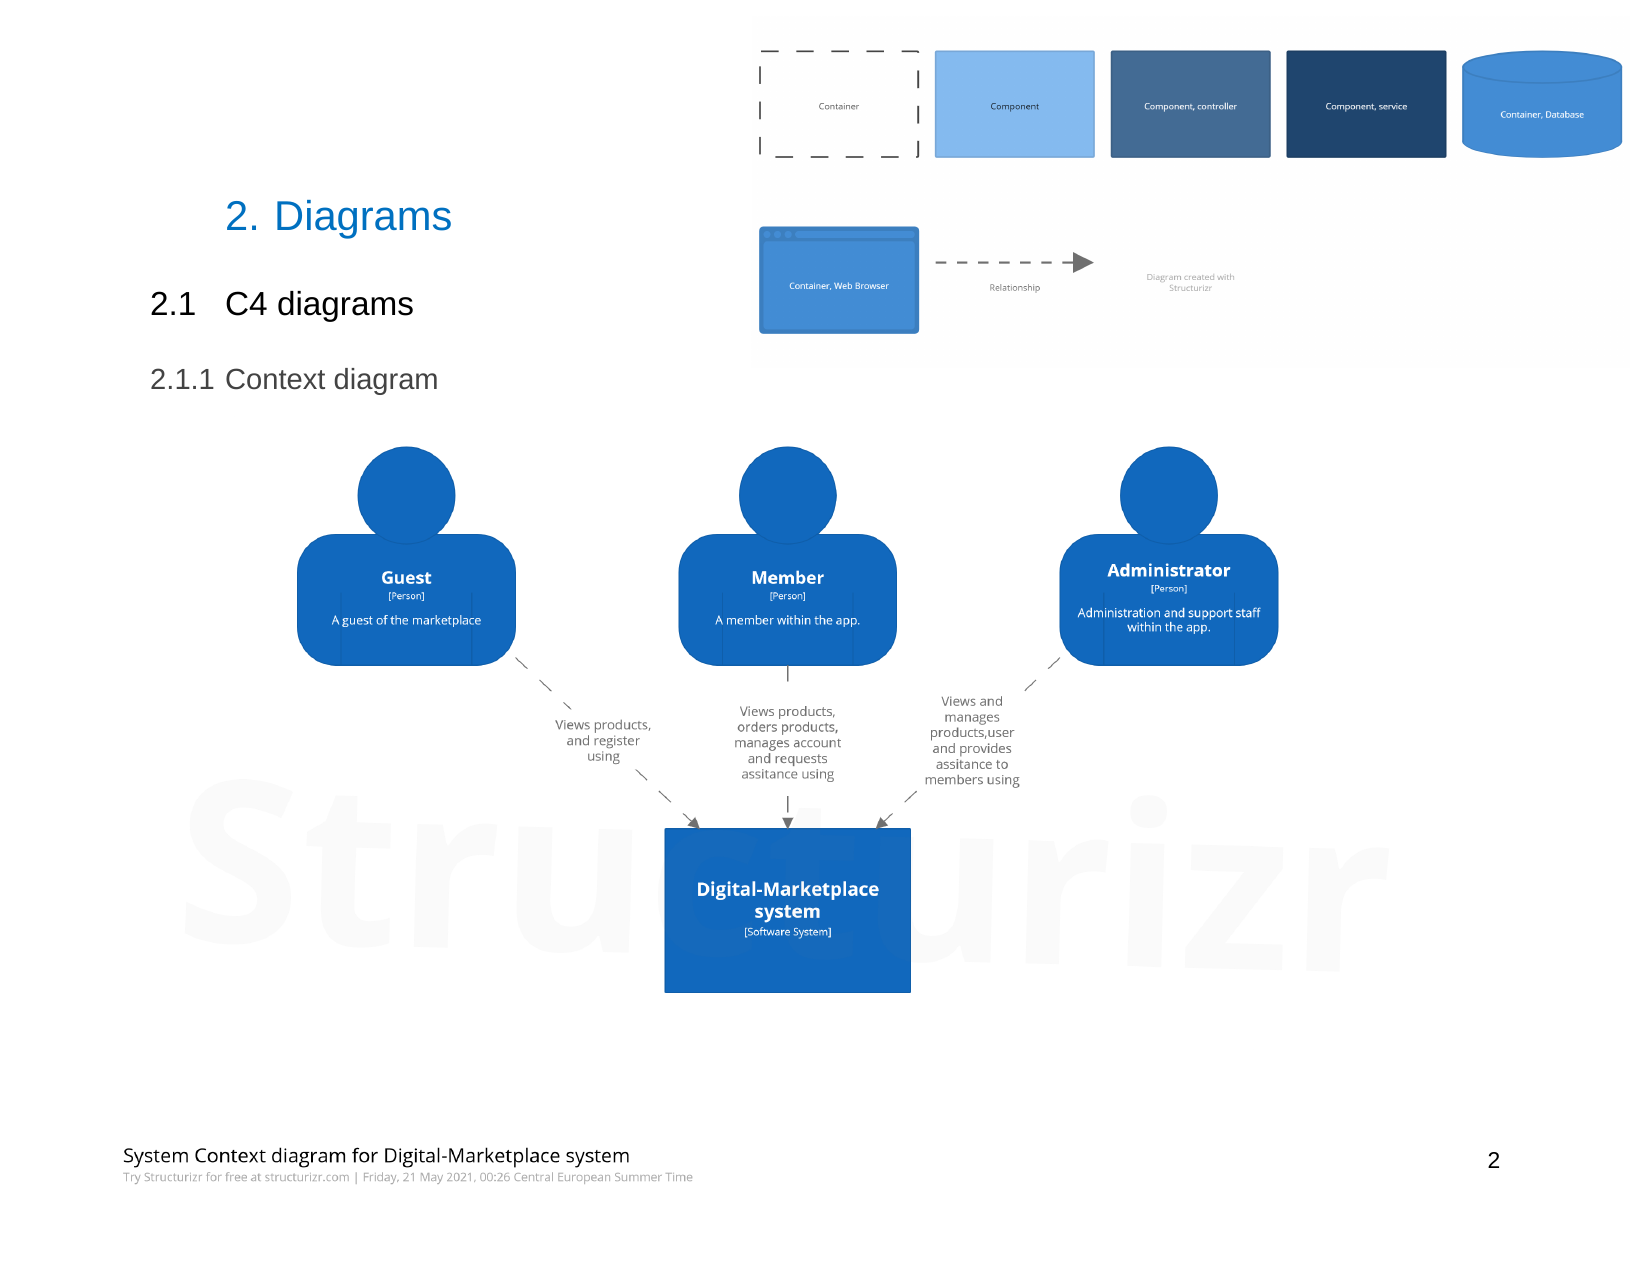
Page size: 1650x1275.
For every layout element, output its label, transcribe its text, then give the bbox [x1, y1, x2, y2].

picture [112, 16, 1630, 1196]
subtitle 2.1.1 Context diagram [150, 362, 1500, 395]
subtitle 2.1 C4 diagrams [150, 284, 751, 323]
subtitle Diagrams [225, 192, 751, 239]
